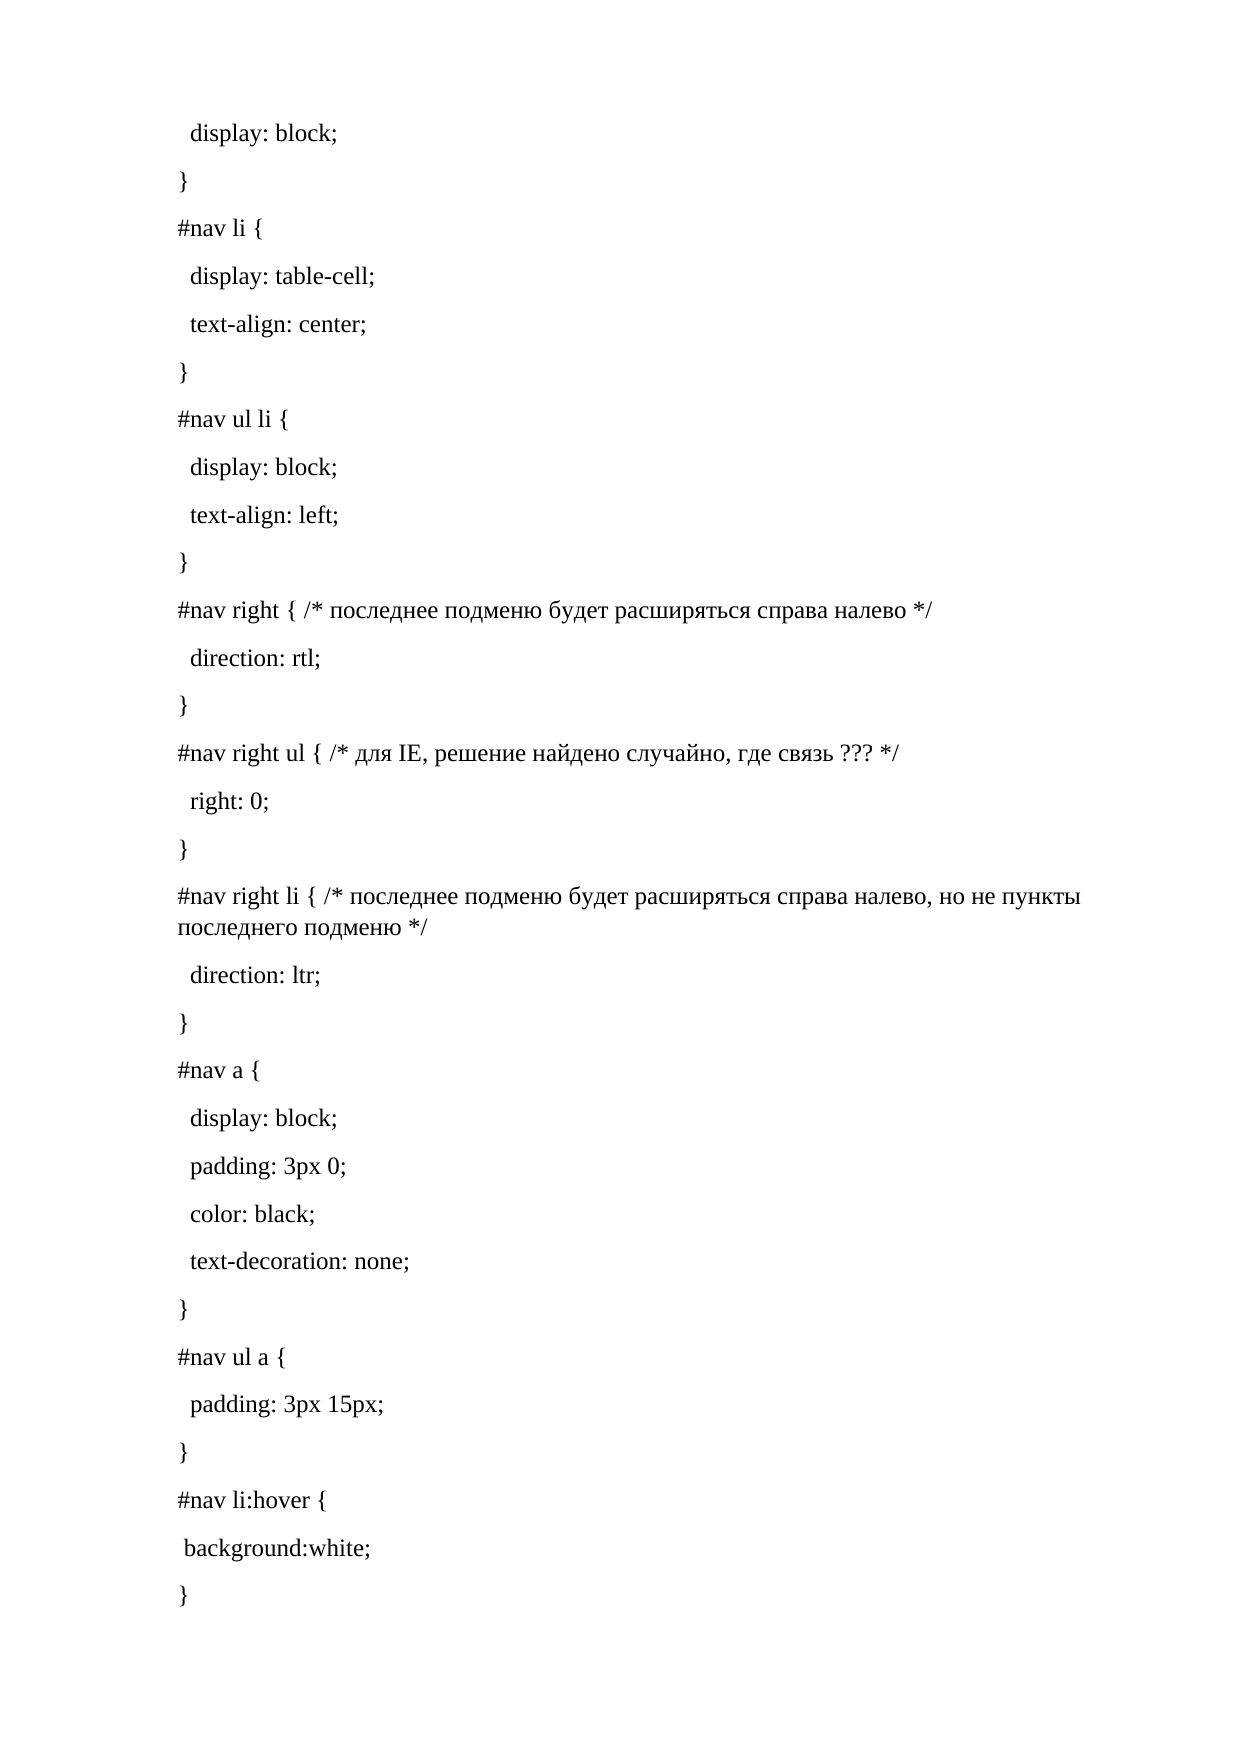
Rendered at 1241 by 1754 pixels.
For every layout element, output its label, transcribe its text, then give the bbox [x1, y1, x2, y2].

text #nav right li { /* последнее подменю будет расширяться справа налево, но не пункты последнего подменю */ [177, 881, 1152, 941]
text #nav li:hover { [177, 1485, 1152, 1514]
text #nav right { /* последнее подменю будет расширяться справа налево */ [177, 595, 1152, 624]
text #nav ul a { [177, 1342, 1152, 1371]
text padding: 3px 0; [177, 1151, 1152, 1180]
text #nav a { [177, 1056, 1152, 1084]
text } [177, 1008, 1152, 1037]
text text-align: left; [177, 500, 1152, 528]
text } [177, 166, 1152, 194]
text text-decoration: none; [177, 1246, 1152, 1275]
text } [177, 547, 1152, 576]
text display: table-cell; [177, 261, 1152, 290]
text #nav li { [177, 213, 1152, 242]
text right: 0; [177, 786, 1152, 815]
text #nav ul li { [177, 404, 1152, 433]
text } [177, 691, 1152, 719]
text padding: 3px 15px; [177, 1389, 1152, 1418]
text display: block; [177, 118, 1152, 147]
text } [177, 1437, 1152, 1466]
text } [177, 834, 1152, 862]
text } [177, 357, 1152, 385]
text direction: ltr; [177, 960, 1152, 989]
text display: block; [177, 452, 1152, 481]
text direction: rtl; [177, 643, 1152, 672]
text text-align: center; [177, 309, 1152, 338]
text color: black; [177, 1199, 1152, 1227]
text #nav right ul { /* для IE, решение найдено случайно, где связь ??? */ [177, 738, 1152, 767]
text background:white; [177, 1533, 1152, 1561]
text } [177, 1294, 1152, 1323]
text } [177, 1580, 1152, 1609]
text display: block; [177, 1103, 1152, 1132]
